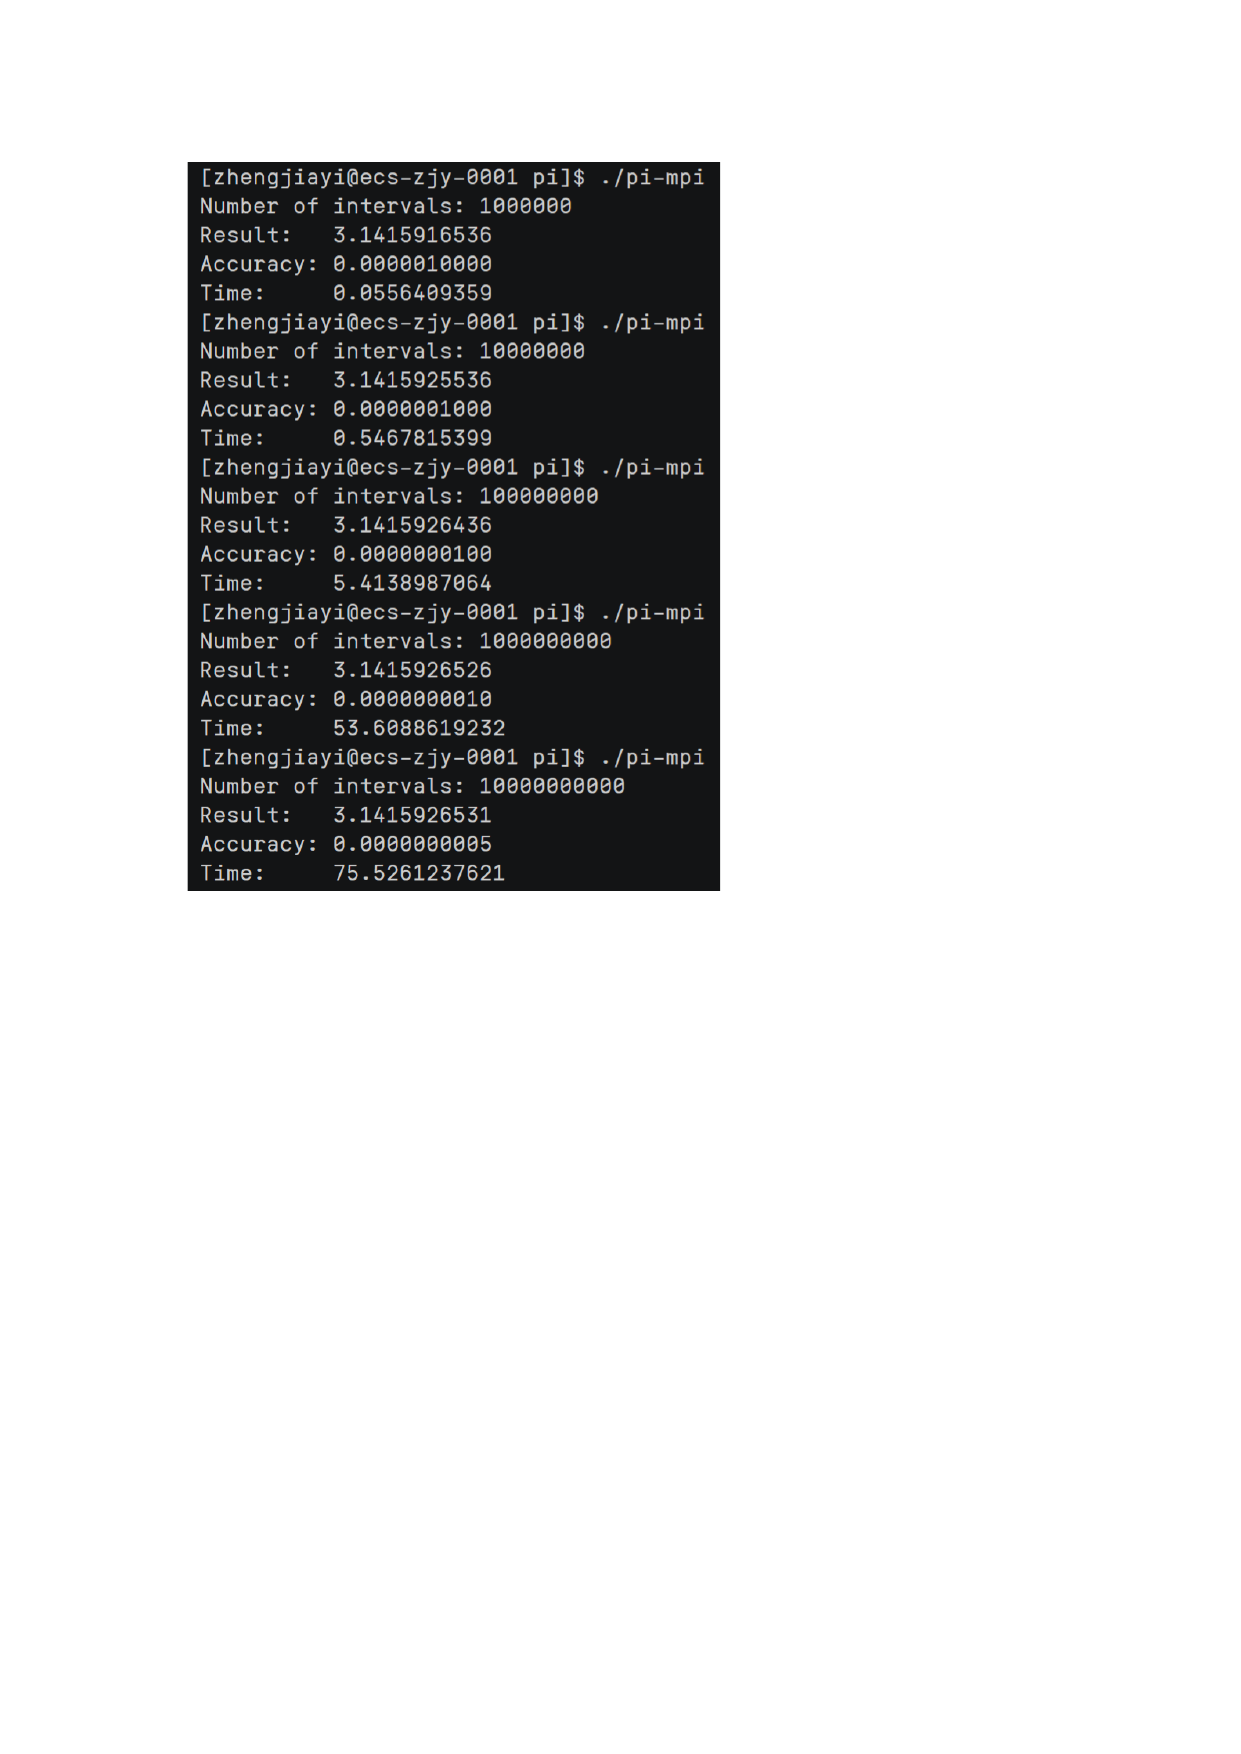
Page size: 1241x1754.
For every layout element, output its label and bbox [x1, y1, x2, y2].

picture [187, 162, 721, 891]
